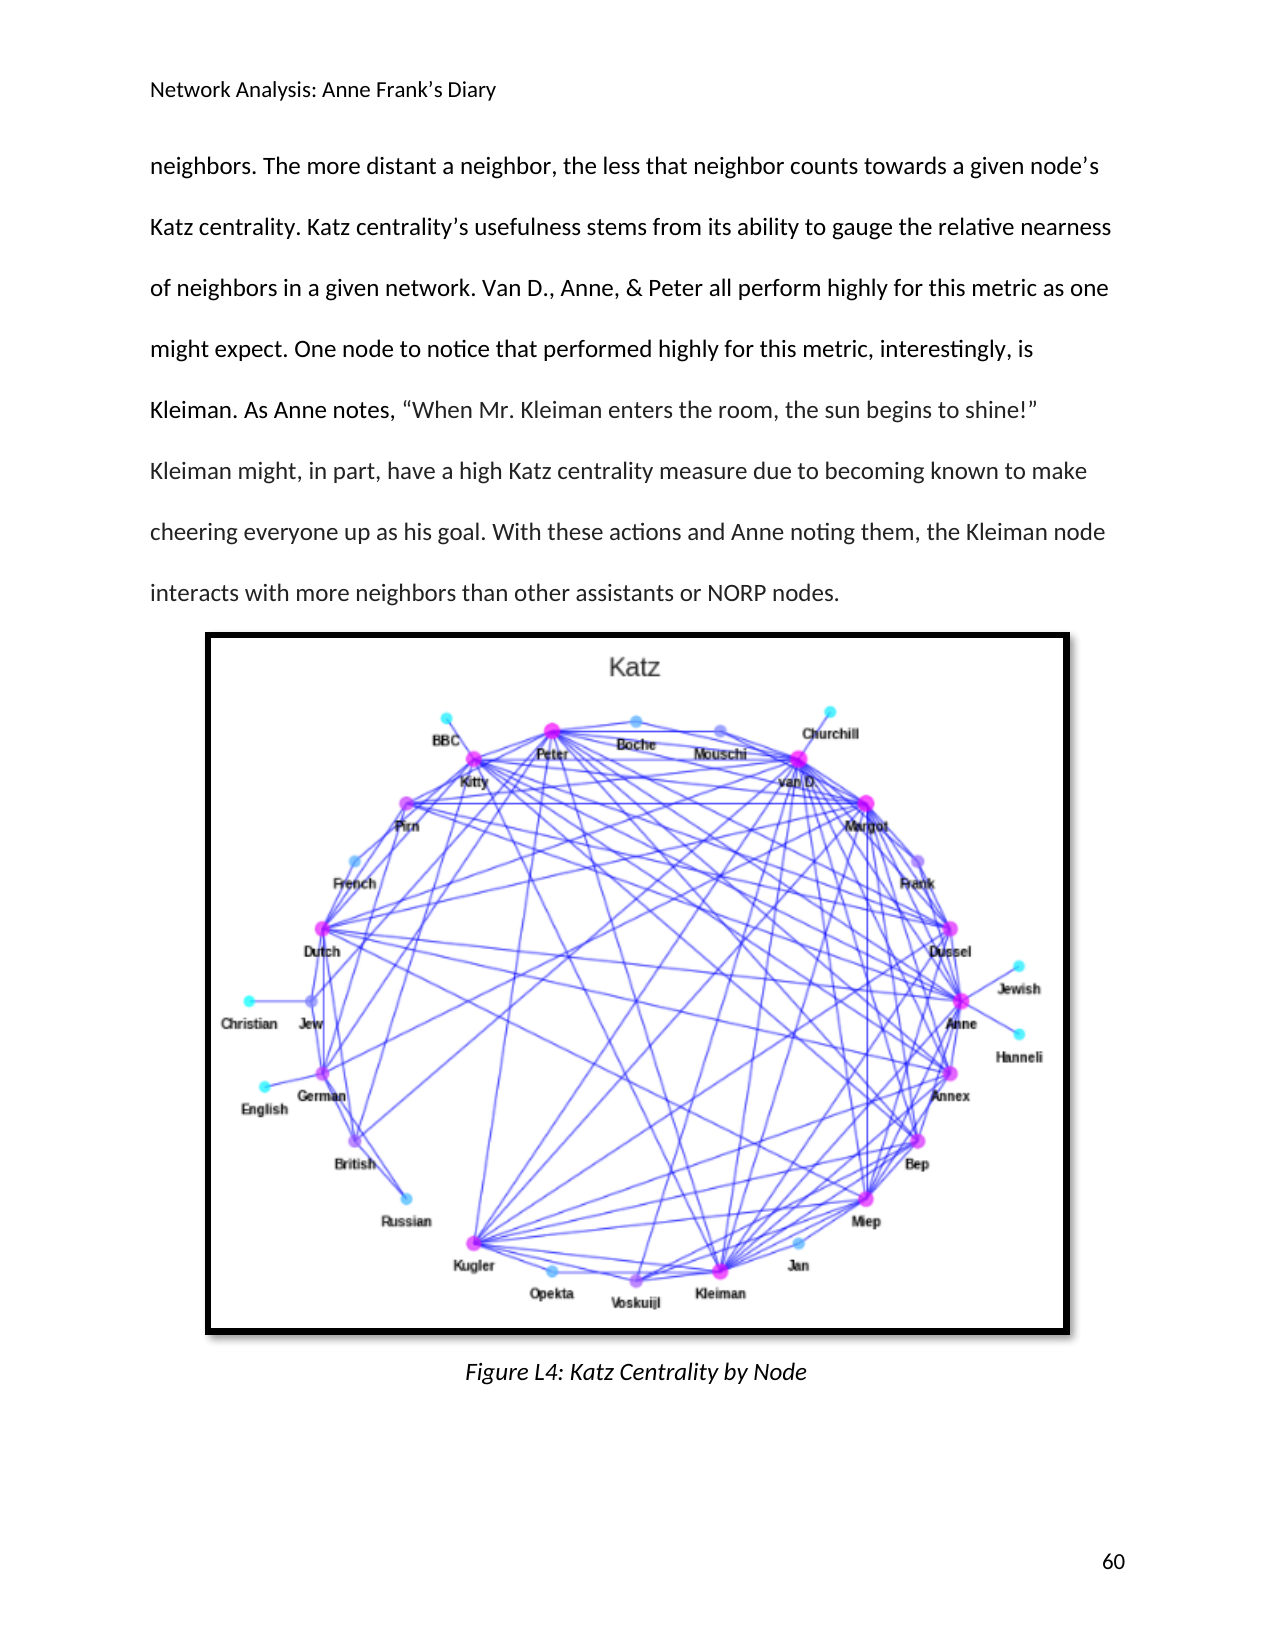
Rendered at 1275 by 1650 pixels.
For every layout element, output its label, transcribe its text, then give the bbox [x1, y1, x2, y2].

picture [211, 638, 1063, 1328]
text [150, 150, 1125, 608]
text Figure L4: Katz Centrality by Node [150, 1356, 1125, 1387]
